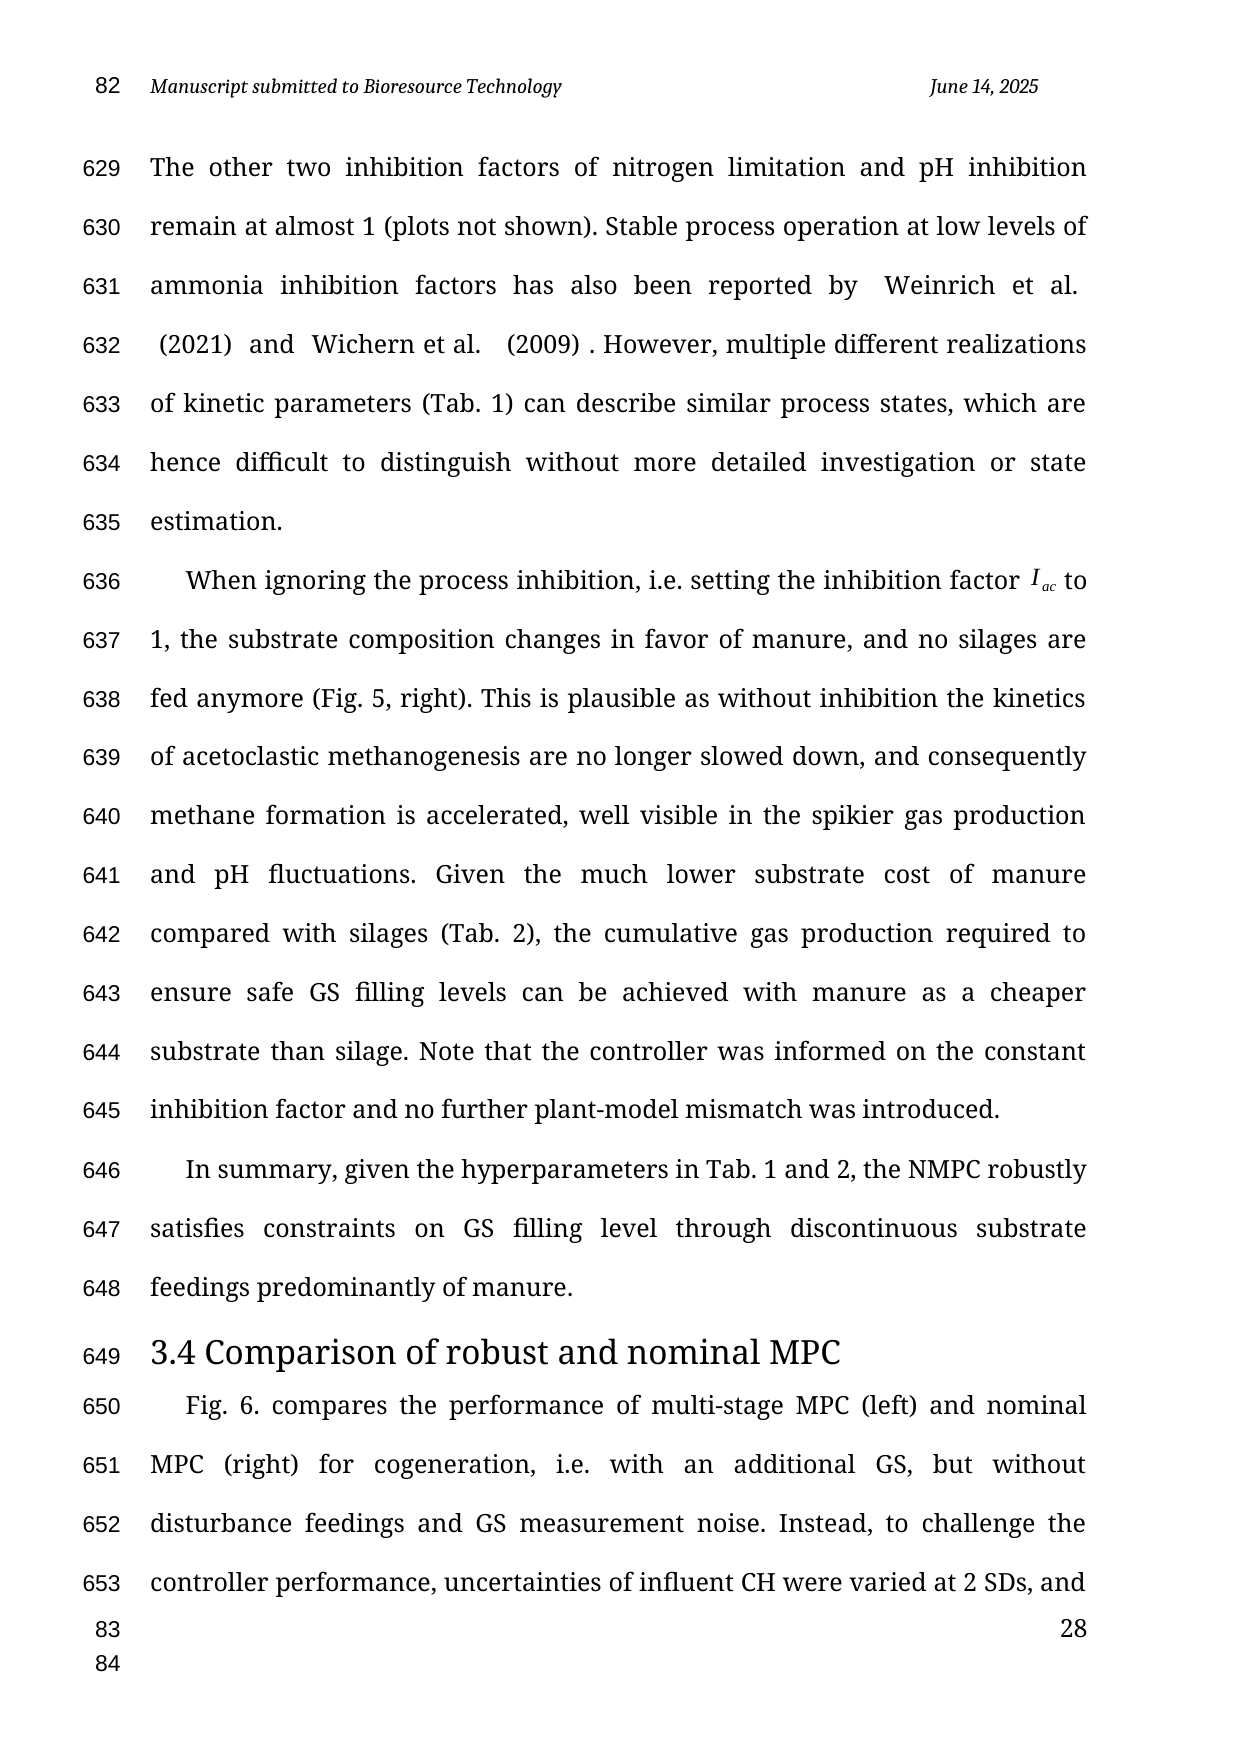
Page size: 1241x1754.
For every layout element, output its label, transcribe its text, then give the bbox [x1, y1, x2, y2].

text When ignoring the process inhibition, i.e. setting the inhibition factor to 1, the substrate composition changes in favor of manure, and no silages are fed anymore (Fig. 5, right). This is plausible as without inhibition the kinetics of acetoclastic methanogenesis are no longer slowed down, and consequently methane formation is accelerated, well visible in the spikier gas production and pH fluctuations. Given the much lower substrate cost of manure compared with silages (Tab. 2), the cumulative gas production required to ensure safe GS filling levels can be achieved with manure as a cheaper substrate than silage. Note that the controller was informed on the constant inhibition factor and no further plant-model mismatch was introduced. [150, 562, 1087, 1126]
subtitle 3.4 Comparison of robust and nominal MPC [150, 1329, 1090, 1374]
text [150, 1388, 1087, 1599]
text In summary, given the hyperparameters in Tab. 1 and 2, the NMPC robustly satisfies constraints on GS filling level through discontinuous substrate feedings predominantly of manure. [150, 1152, 1087, 1303]
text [150, 150, 1087, 537]
